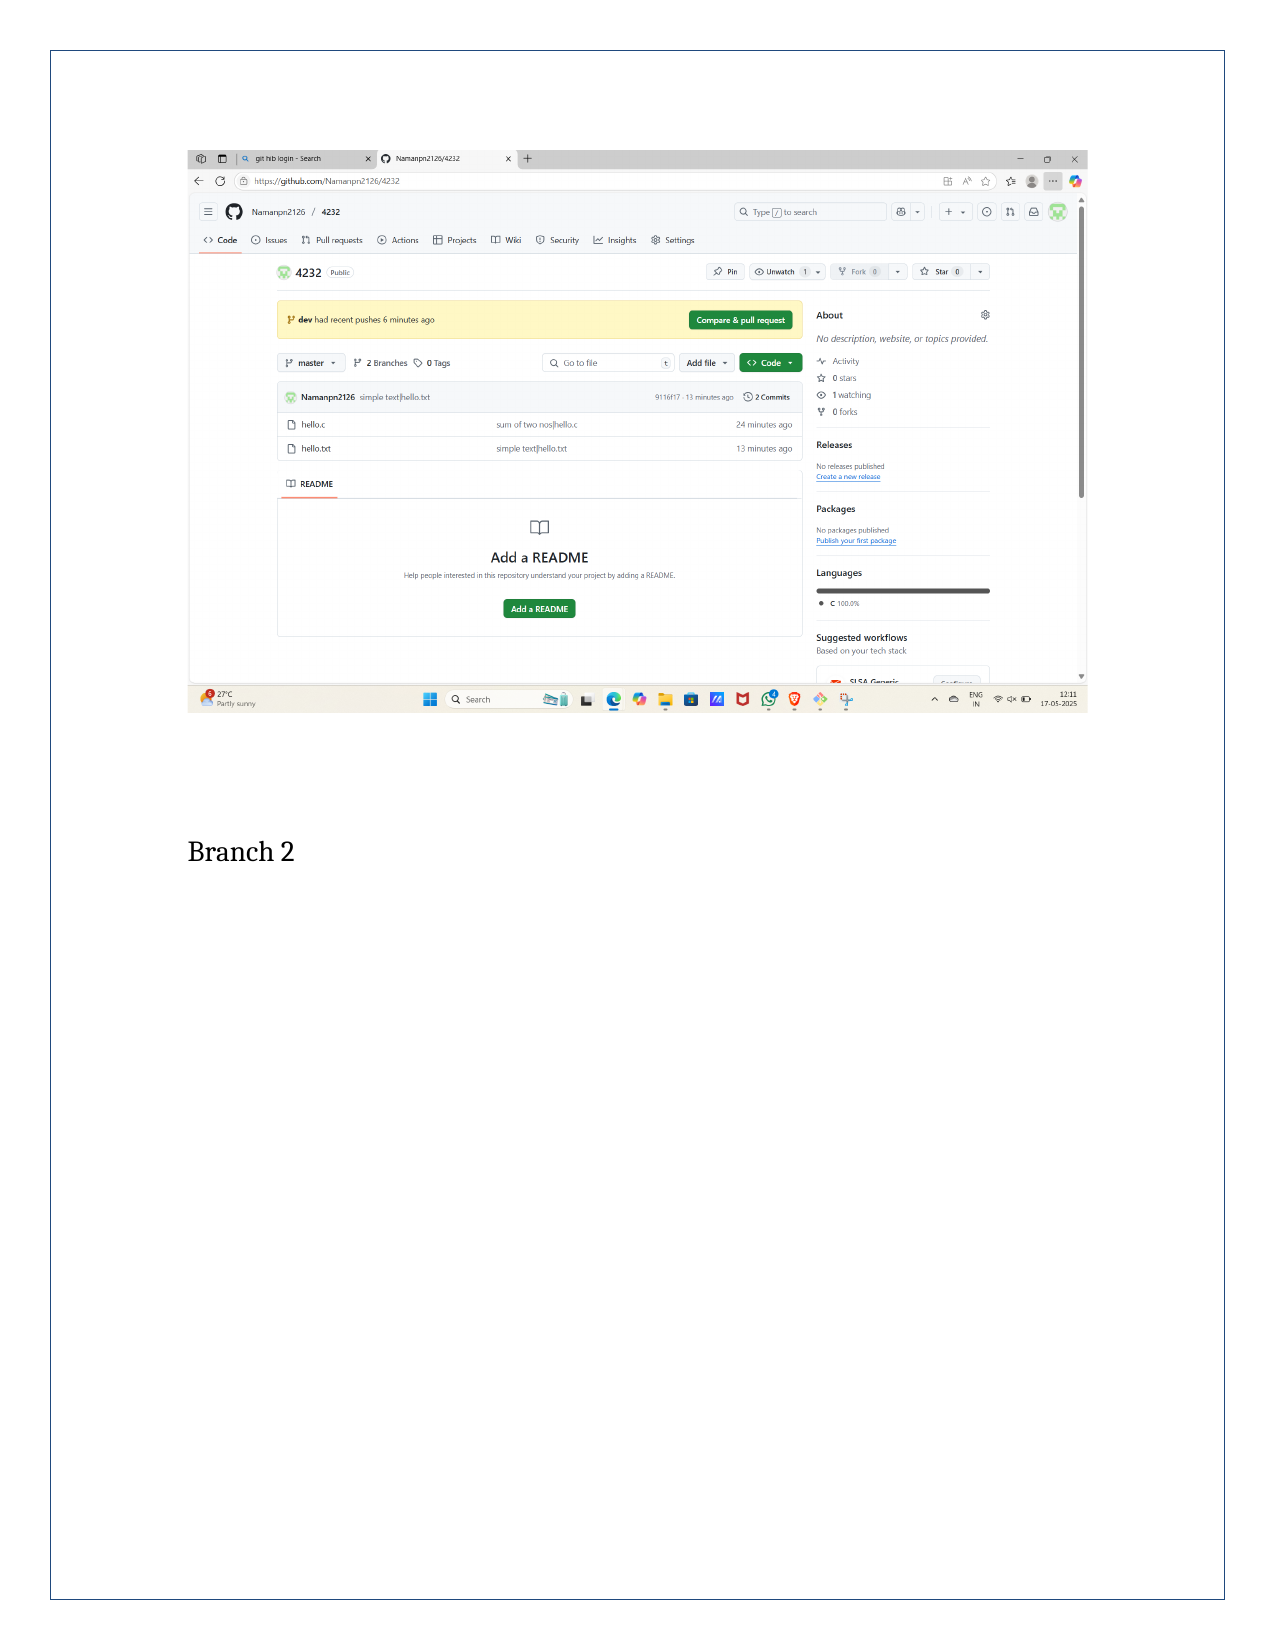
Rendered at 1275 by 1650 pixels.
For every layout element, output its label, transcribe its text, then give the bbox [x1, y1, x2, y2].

picture [187, 150, 1088, 713]
text Branch 2 [187, 835, 1087, 869]
